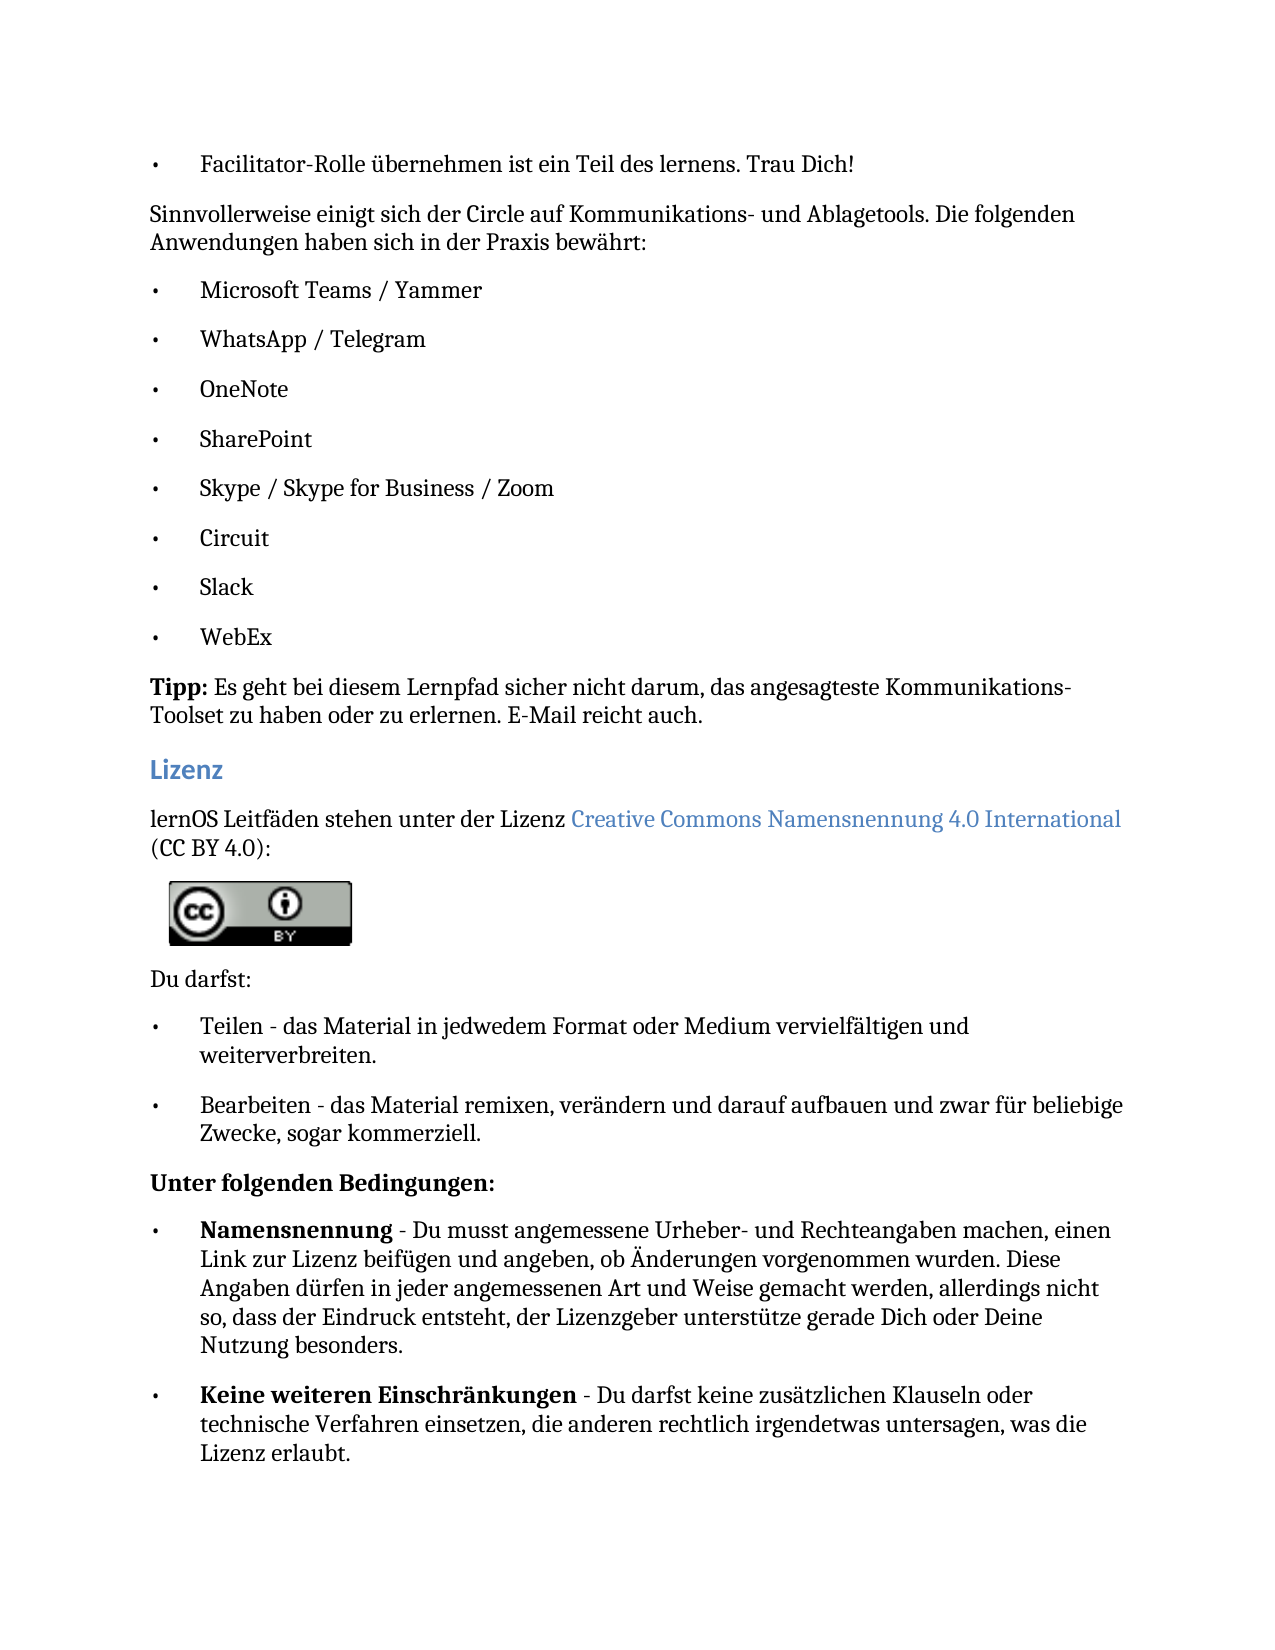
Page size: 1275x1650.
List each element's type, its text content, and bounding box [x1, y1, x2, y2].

list Microsoft Teams / Yammer [150, 276, 1125, 304]
list Teilen - das Material in jedwedem Format oder Medium vervielfältigen und weiterverbreiten. [150, 1012, 1125, 1070]
list Circuit [150, 524, 1125, 552]
list Namensnennung - Du musst angemessene Urheber- und Rechteangaben machen, einen Link zur Lizenz beifügen und angeben, ob Änderungen vorgenommen wurden. Diese Angaben dürfen in jeder angemessenen Art und Weise gemacht werden, allerdings nicht so, dass der Eindruck entsteht, der Lizenzgeber unterstütze gerade Dich oder Deine Nutzung besonders. [150, 1216, 1125, 1360]
subtitle Lizenz [150, 751, 1125, 786]
picture [168, 881, 353, 946]
list SharePoint [150, 424, 1125, 453]
list Skype / Skype for Business / Zoom [150, 474, 1125, 503]
text Sinnvollerweise einigt sich der Circle auf Kommunikations- und Ablagetools. Die folgenden Anwendungen haben sich in der Praxis bewährt: [150, 199, 1125, 257]
list OneNote [150, 375, 1125, 404]
list Bearbeiten - das Material remixen, verändern und darauf aufbauen und zwar für beliebige Zwecke, sogar kommerziell. [150, 1091, 1125, 1148]
list Keine weiteren Einschränkungen - Du darfst keine zusätzlichen Klauseln oder technische Verfahren einsetzen, die anderen rechtlich irgendetwas untersagen, was die Lizenz erlaubt. [150, 1381, 1125, 1467]
list WhatsApp / Telegram [150, 325, 1125, 354]
text Du darfst: [150, 965, 1125, 993]
text Tipp: Es geht bei diesem Lernpfad sicher nicht darum, das angesagteste Kommunikations-Toolset zu haben oder zu erlernen. E-Mail reicht auch. [150, 672, 1125, 730]
list Facilitator-Rolle übernehmen ist ein Teil des lernens. Trau Dich! [150, 150, 1125, 179]
text Unter folgenden Bedingungen: [150, 1169, 1125, 1198]
list Slack [150, 573, 1125, 602]
list WebEx [150, 623, 1125, 652]
text lernOS Leitfäden stehen unter der Lizenz Creative Commons Namensnennung 4.0 International (CC BY 4.0): [150, 805, 1125, 863]
